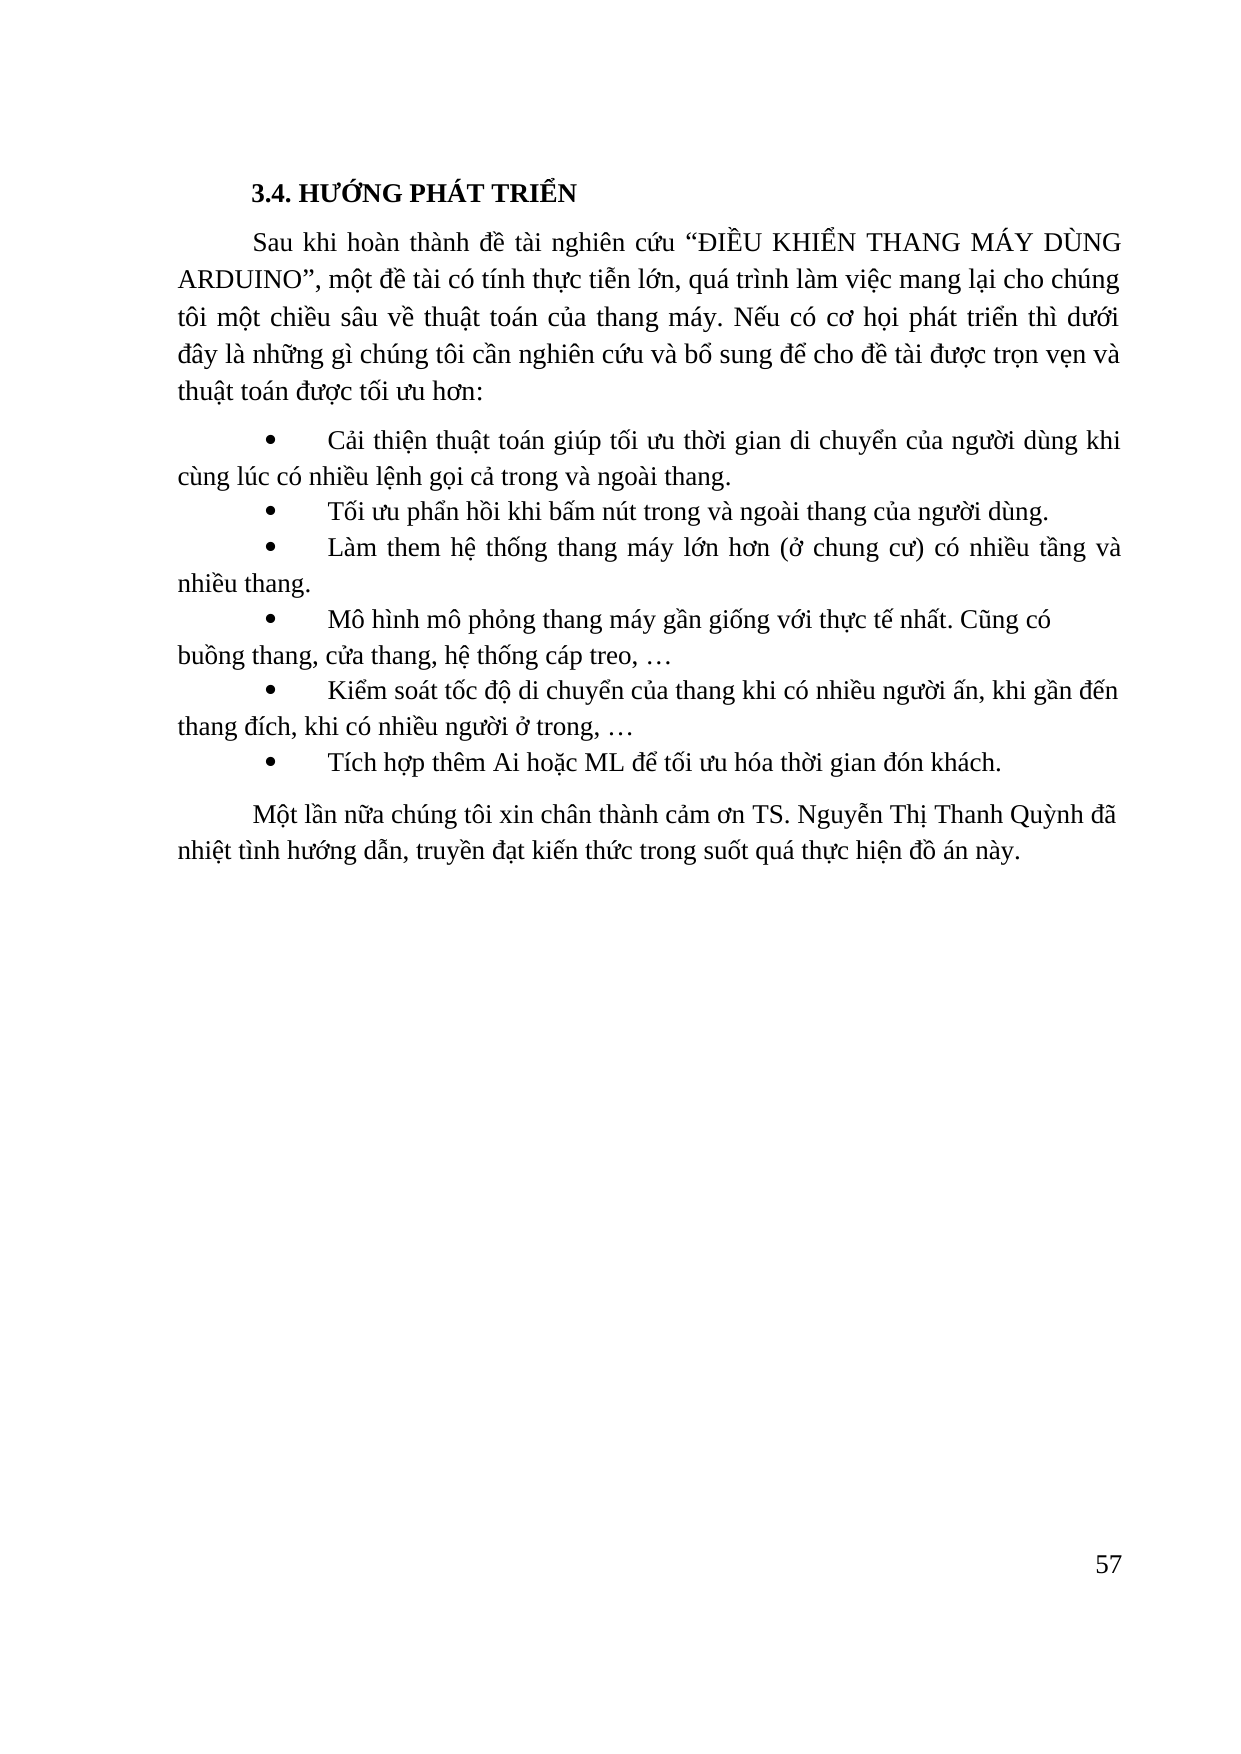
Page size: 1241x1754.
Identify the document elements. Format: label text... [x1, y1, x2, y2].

text Một lần nữa chúng tôi xin chân thành cảm ơn TS. Nguyễn Thị Thanh Quỳnh đã nhiệt tình hướng dẫn, truyền đạt kiến thức trong suốt quá thực hiện đồ án này. [177, 799, 1122, 866]
list Cải thiện thuật toán giúp tối ưu thời gian di chuyển của người dùng khi cùng lúc có nhiều lệnh gọi cả trong và ngoài thang. [177, 424, 1122, 491]
subtitle 3.4. HƯỚNG PHÁT TRIỂN [177, 177, 1122, 208]
list Làm them hệ thống thang máy lớn hơn (ở chung cư) có nhiều tầng và nhiều thang. [177, 531, 1122, 598]
text Sau khi hoàn thành đề tài nghiên cứu “ĐIỀU KHIỂN THANG MÁY DÙNG ARDUINO”, một đề tài có tính thực tiễn lớn, quá trình làm việc mang lại cho chúng tôi một chiều sâu về thuật toán của thang máy. Nếu có cơ họi phát triển thì dưới đây là những gì chúng tôi cần nghiên cứu và bổ sung để cho đề tài được trọn vẹn và thuật toán được tối ưu hơn: [177, 225, 1122, 407]
list Tích hợp thêm Ai hoặc ML để tối ưu hóa thời gian đón khách. [177, 746, 1122, 777]
list Mô hình mô phỏng thang máy gần giống với thực tế nhất. Cũng có buồng thang, cửa thang, hệ thống cáp treo, … [177, 603, 1122, 670]
list Tối ưu phẩn hồi khi bấm nút trong và ngoài thang của người dùng. [177, 495, 1122, 527]
list Kiểm soát tốc độ di chuyển của thang khi có nhiều người ấn, khi gần đến thang đích, khi có nhiều người ở trong, … [177, 674, 1122, 741]
